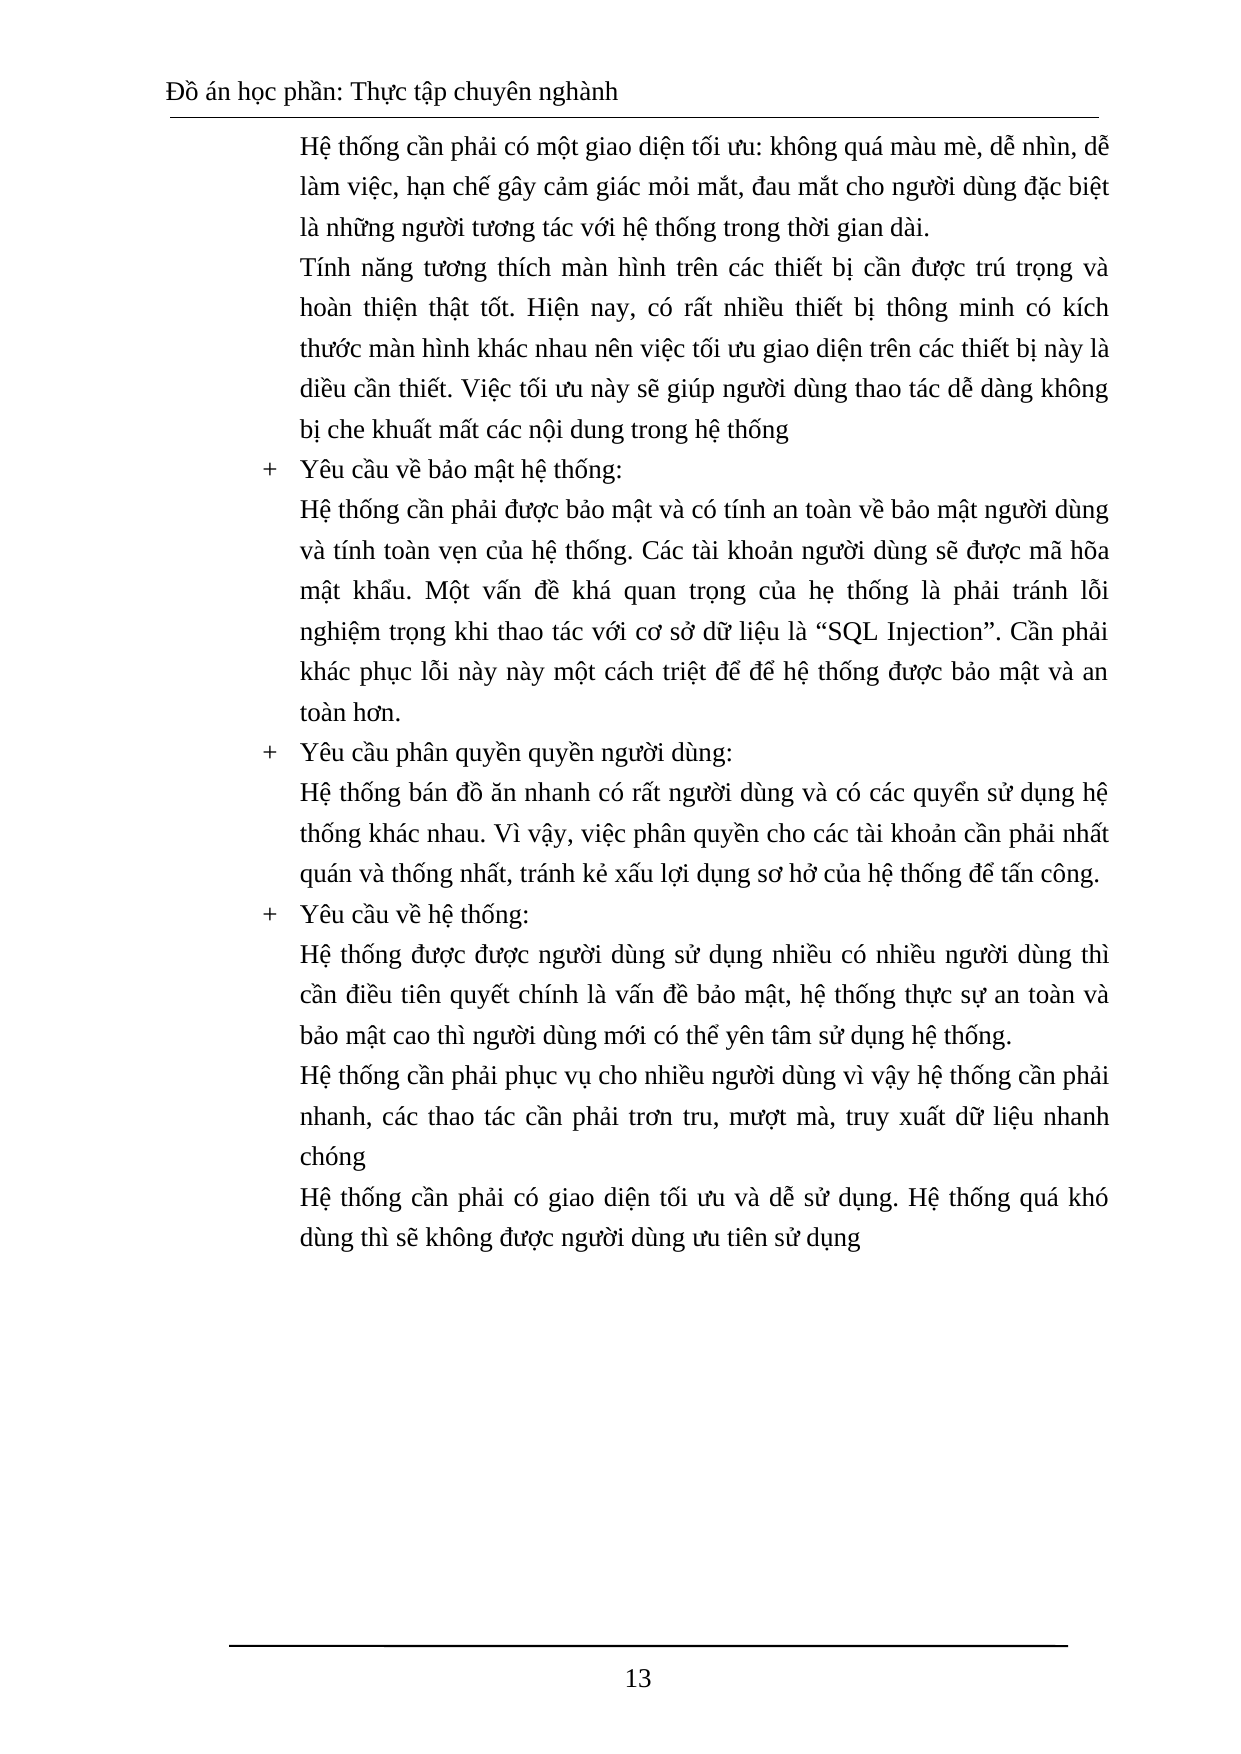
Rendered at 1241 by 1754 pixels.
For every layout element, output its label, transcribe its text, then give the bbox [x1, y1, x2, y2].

list Hệ thống cần phải có một giao diện tối ưu: không quá màu mè, dễ nhìn, dễ làm việc, hạn chế gây cảm giác mỏi mắt, đau mắt cho người dùng đặc biệt là những người tương tác với hệ thống trong thời gian dài. [299, 130, 1110, 242]
list Tính năng tương thích màn hình trên các thiết bị cần được trú trọng và hoàn thiện thật tốt. Hiện nay, có rất nhiều thiết bị thông minh có kích thước màn hình khác nhau nên việc tối ưu giao diện trên các thiết bị này là diều cần thiết. Việc tối ưu này sẽ giúp người dùng thao tác dễ dàng không bị che khuất mất các nội dung trong hệ thống [299, 251, 1110, 444]
list Yêu cầu về bảo mật hệ thống: [262, 453, 1110, 484]
list Hệ thống được được người dùng sử dụng nhiều có nhiều người dùng thì cần điều tiên quyết chính là vấn đề bảo mật, hệ thống thực sự an toàn và bảo mật cao thì người dùng mới có thể yên tâm sử dụng hệ thống. [299, 938, 1110, 1050]
list Hệ thống cần phải được bảo mật và có tính an toàn về bảo mật người dùng và tính toàn vẹn của hệ thống. Các tài khoản người dùng sẽ được mã hõa mật khẩu. Một vấn đề khá quan trọng của hẹ thống là phải tránh lỗi nghiệm trọng khi thao tác với cơ sở dữ liệu là “SQL Injection”. Cần phải khác phục lỗi này này một cách triệt để để hệ thống được bảo mật và an toàn hơn. [299, 494, 1110, 727]
list Hệ thống cần phải phục vụ cho nhiều người dùng vì vậy hệ thống cần phải nhanh, các thao tác cần phải trơn tru, mượt mà, truy xuất dữ liệu nhanh chóng [299, 1059, 1110, 1171]
list Hệ thống cần phải có giao diện tối ưu và dễ sử dụng. Hệ thống quá khó dùng thì sẽ không được người dùng ưu tiên sử dụng [299, 1181, 1110, 1252]
list Yêu cầu phân quyền quyền người dùng: [262, 736, 1110, 767]
list Yêu cầu về hệ thống: [262, 898, 1110, 929]
list Hệ thống bán đồ ăn nhanh có rất người dùng và có các quyển sử dụng hệ thống khác nhau. Vì vậy, việc phân quyền cho các tài khoản cần phải nhất quán và thống nhất, tránh kẻ xấu lợi dụng sơ hở của hệ thống để tấn công. [299, 777, 1110, 888]
